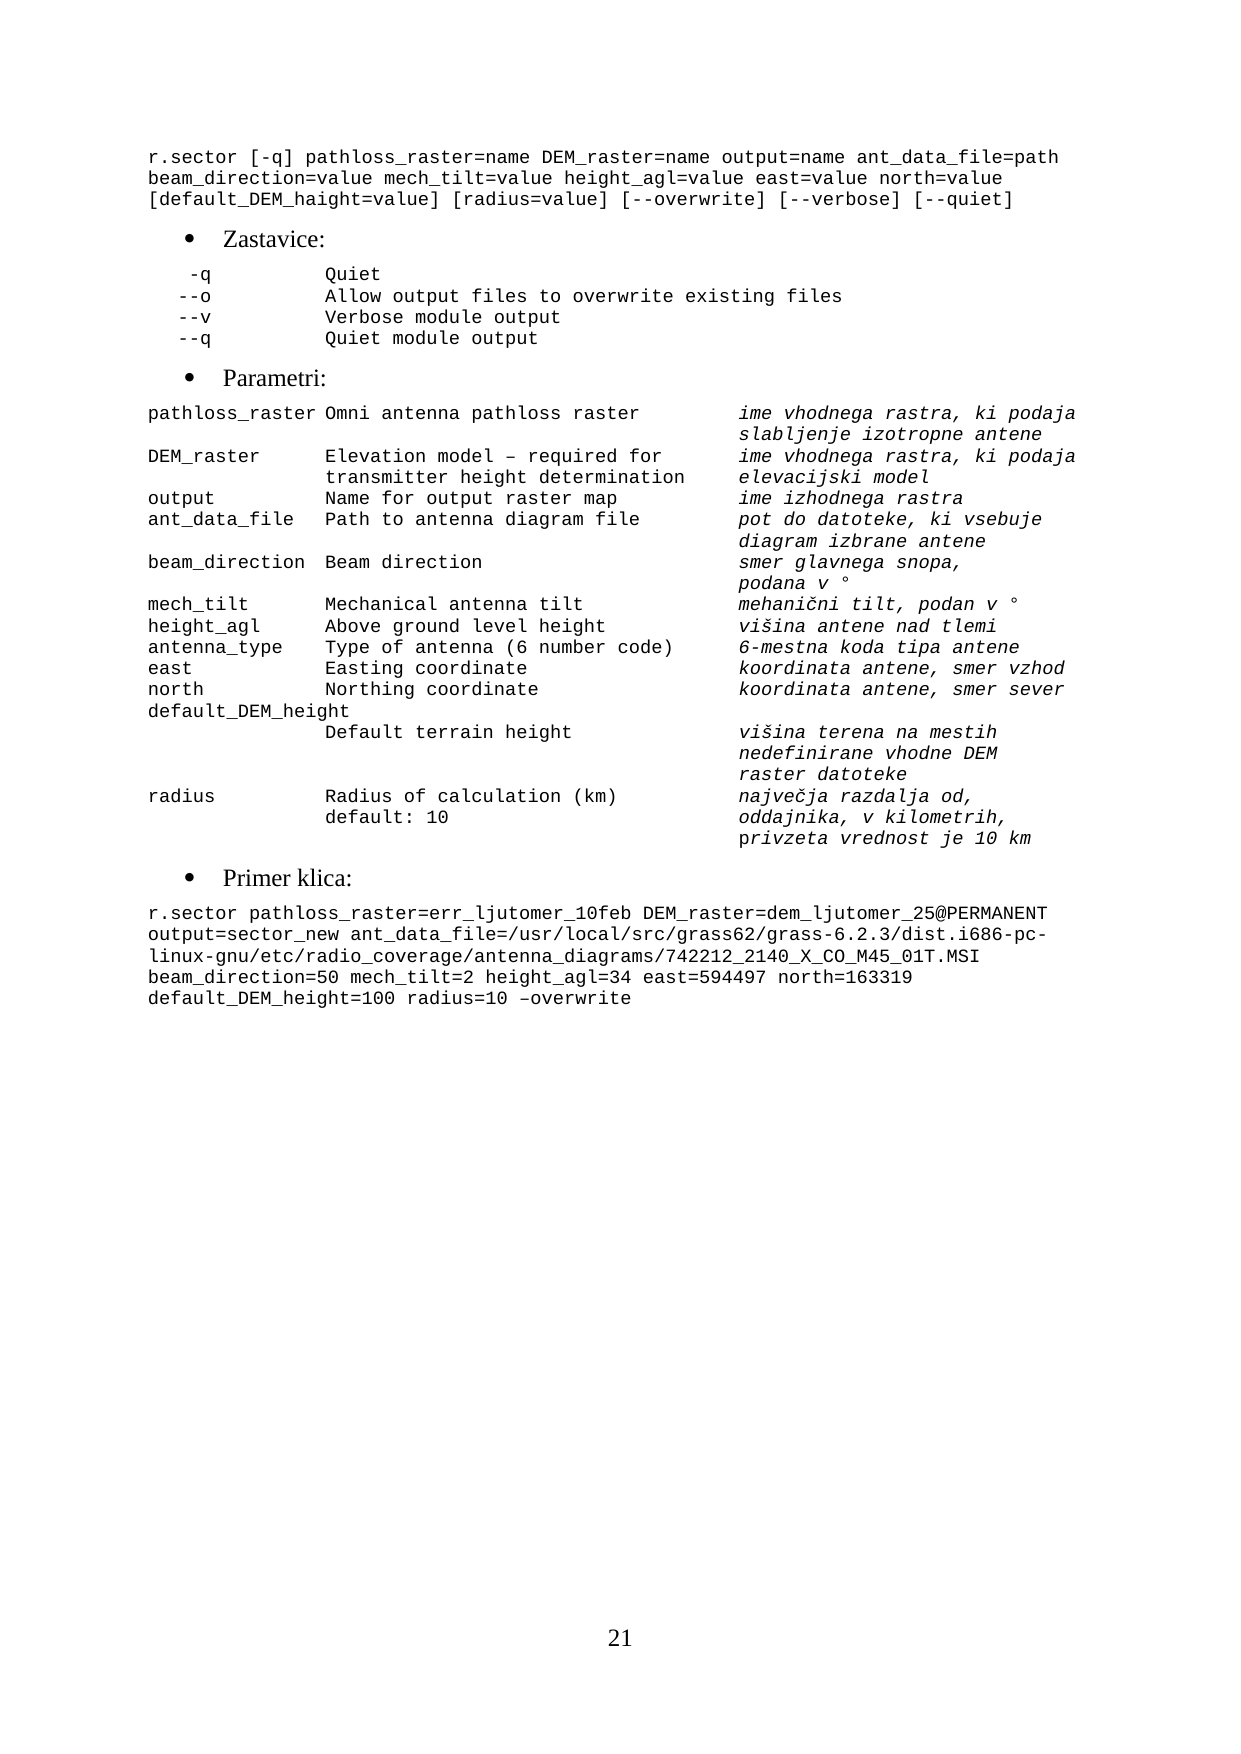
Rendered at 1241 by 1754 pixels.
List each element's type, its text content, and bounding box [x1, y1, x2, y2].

text raster datoteke [148, 765, 1092, 786]
text --v Verbose module output [148, 308, 1092, 329]
text default: 10 oddajnika, v kilometrih, [148, 808, 1092, 829]
text -q Quiet [148, 265, 1092, 286]
text r.sector pathloss_raster=err_ljutomer_10feb DEM_raster=dem_ljutomer_25@PERMANENT output=sector_new ant_data_file=/usr/local/src/grass62/grass-6.2.3/dist.i686-pc-linux-gnu/etc/radio_coverage/antenna_diagrams/742212_2140_X_CO_M45_01T.MSI beam_direction=50 mech_tilt=2 height_agl=34 east=594497 north=163319 default_DEM_height=100 radius=10 –overwrite [148, 904, 1092, 1010]
text radius Radius of calculation (km) največja razdalja od, [148, 786, 1092, 808]
text north Northing coordinate koordinata antene, smer sever [148, 680, 1092, 701]
text --o Allow output files to overwrite existing files [148, 286, 1092, 308]
text east Easting coordinate koordinata antene, smer vzhod [148, 659, 1092, 680]
text antenna_type Type of antenna (6 number code) 6-mestna koda tipa antene [148, 638, 1092, 659]
text beam_direction Beam direction smer glavnega snopa, [148, 553, 1092, 574]
text diagram izbrane antene [148, 531, 1092, 553]
text Default terrain height višina terena na mestih [148, 723, 1092, 744]
text podana v ° [148, 574, 1092, 595]
text privzeta vrednost je 10 km [148, 829, 1092, 850]
list Zastavice: [185, 224, 1092, 253]
text ant_data_file Path to antenna diagram file pot do datoteke, ki vsebuje [148, 510, 1092, 531]
text r.sector [-q] pathloss_raster=name DEM_raster=name output=name ant_data_file=path beam_direction=value mech_tilt=value height_agl=value east=value north=value [default_DEM_haight=value] [radius=value] [--overwrite] [--verbose] [--quiet] [148, 148, 1092, 211]
list Parametri: [185, 363, 1092, 391]
text mech_tilt Mechanical antenna tilt mehanični tilt, podan v ° [148, 595, 1092, 616]
text transmitter height determination elevacijski model [148, 468, 1092, 489]
text output Name for output raster map ime izhodnega rastra [148, 489, 1092, 510]
text --q Quiet module output [148, 329, 1092, 350]
text nedefinirane vhodne DEM [148, 744, 1092, 765]
text height_agl Above ground level height višina antene nad tlemi [148, 616, 1092, 638]
text DEM_raster Elevation model – required for ime vhodnega rastra, ki podaja [148, 446, 1092, 468]
text slabljenje izotropne antene [148, 425, 1092, 446]
text pathloss_raster Omni antenna pathloss raster ime vhodnega rastra, ki podaja [148, 404, 1092, 425]
text default_DEM_height [148, 701, 1092, 723]
list Primer klica: [185, 863, 1092, 891]
